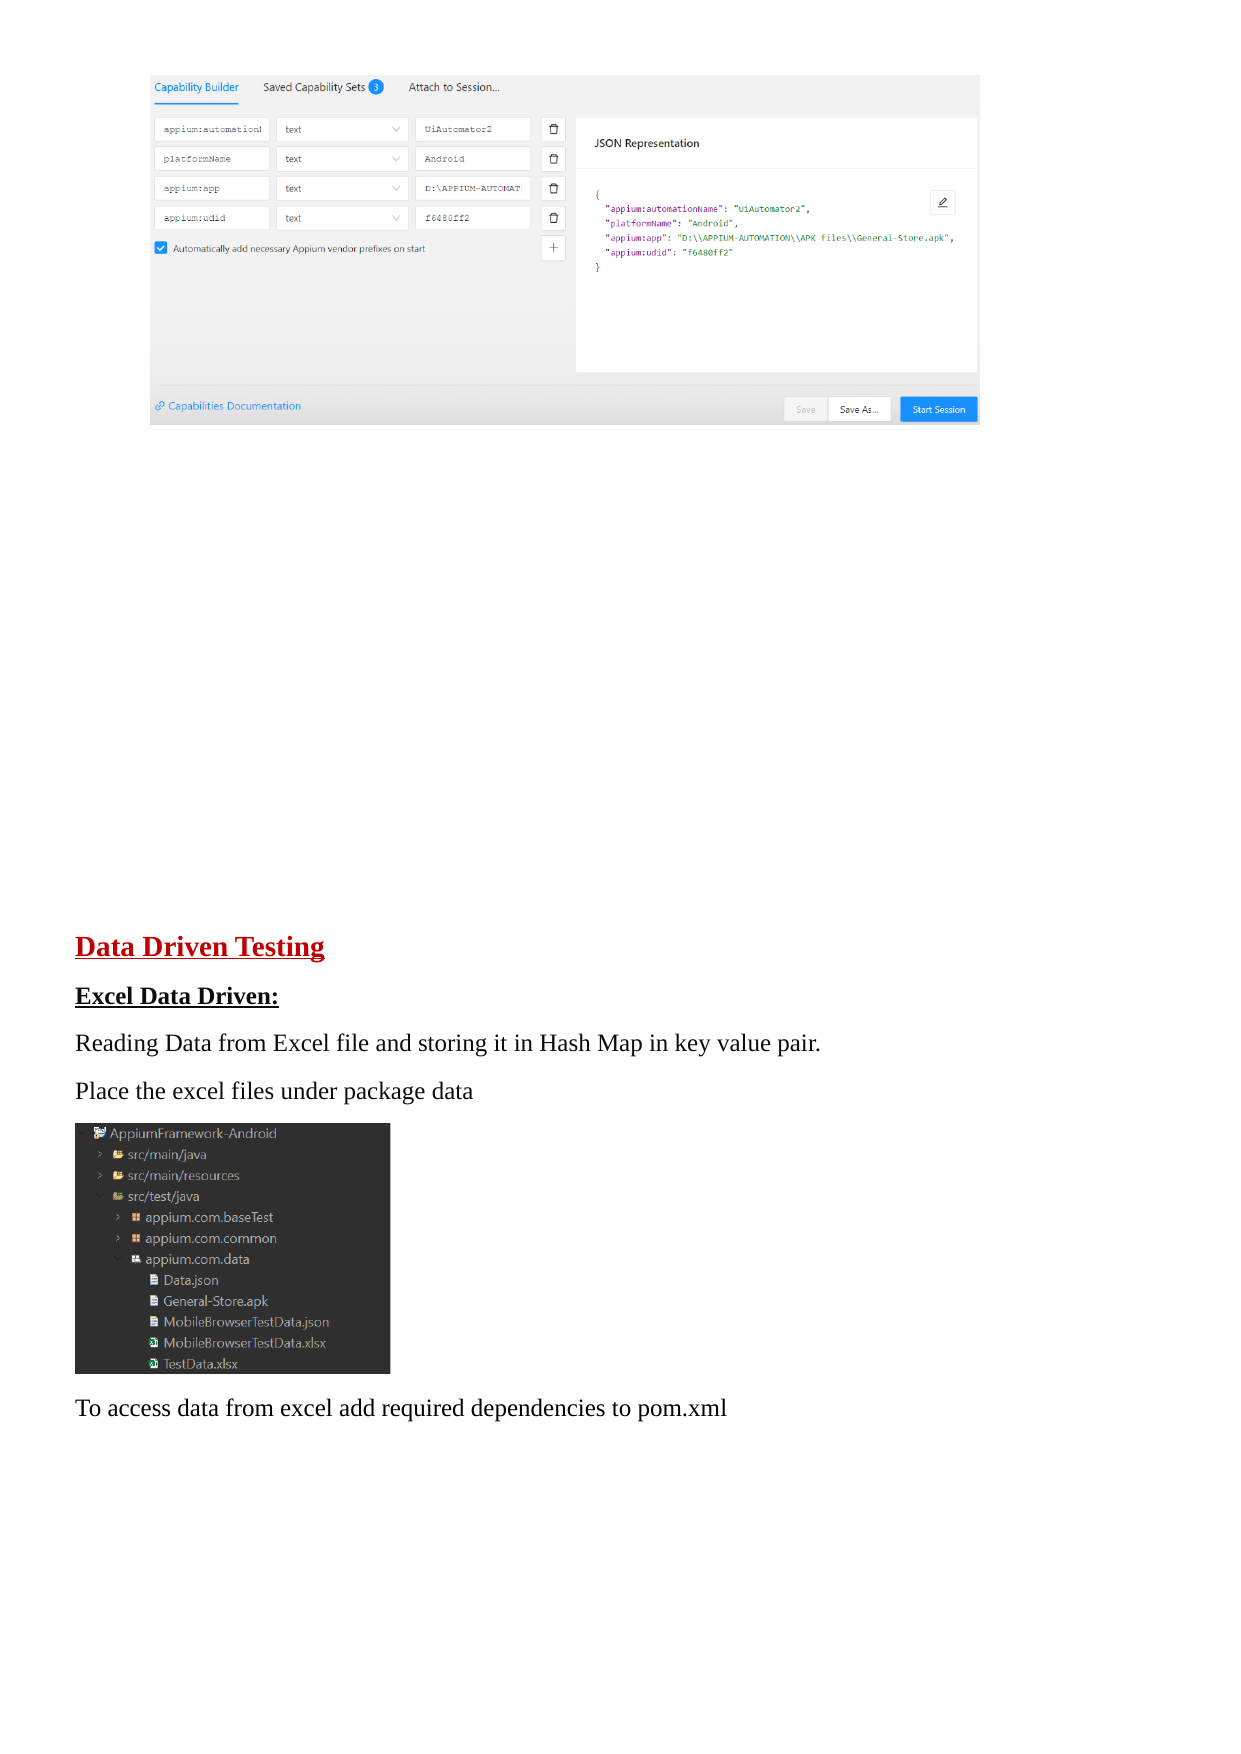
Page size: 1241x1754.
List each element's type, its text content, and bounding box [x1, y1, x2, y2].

picture [150, 75, 980, 425]
text Reading Data from Excel file and storing it in Hash Map in key value pair. [75, 1028, 1165, 1057]
text Place the excel files under package data [75, 1076, 1165, 1105]
picture [75, 1123, 391, 1374]
text Data Driven Testing [75, 929, 1165, 962]
text Excel Data Driven: [75, 981, 1165, 1010]
text To access data from excel add required dependencies to pom.xml [75, 1393, 1165, 1421]
